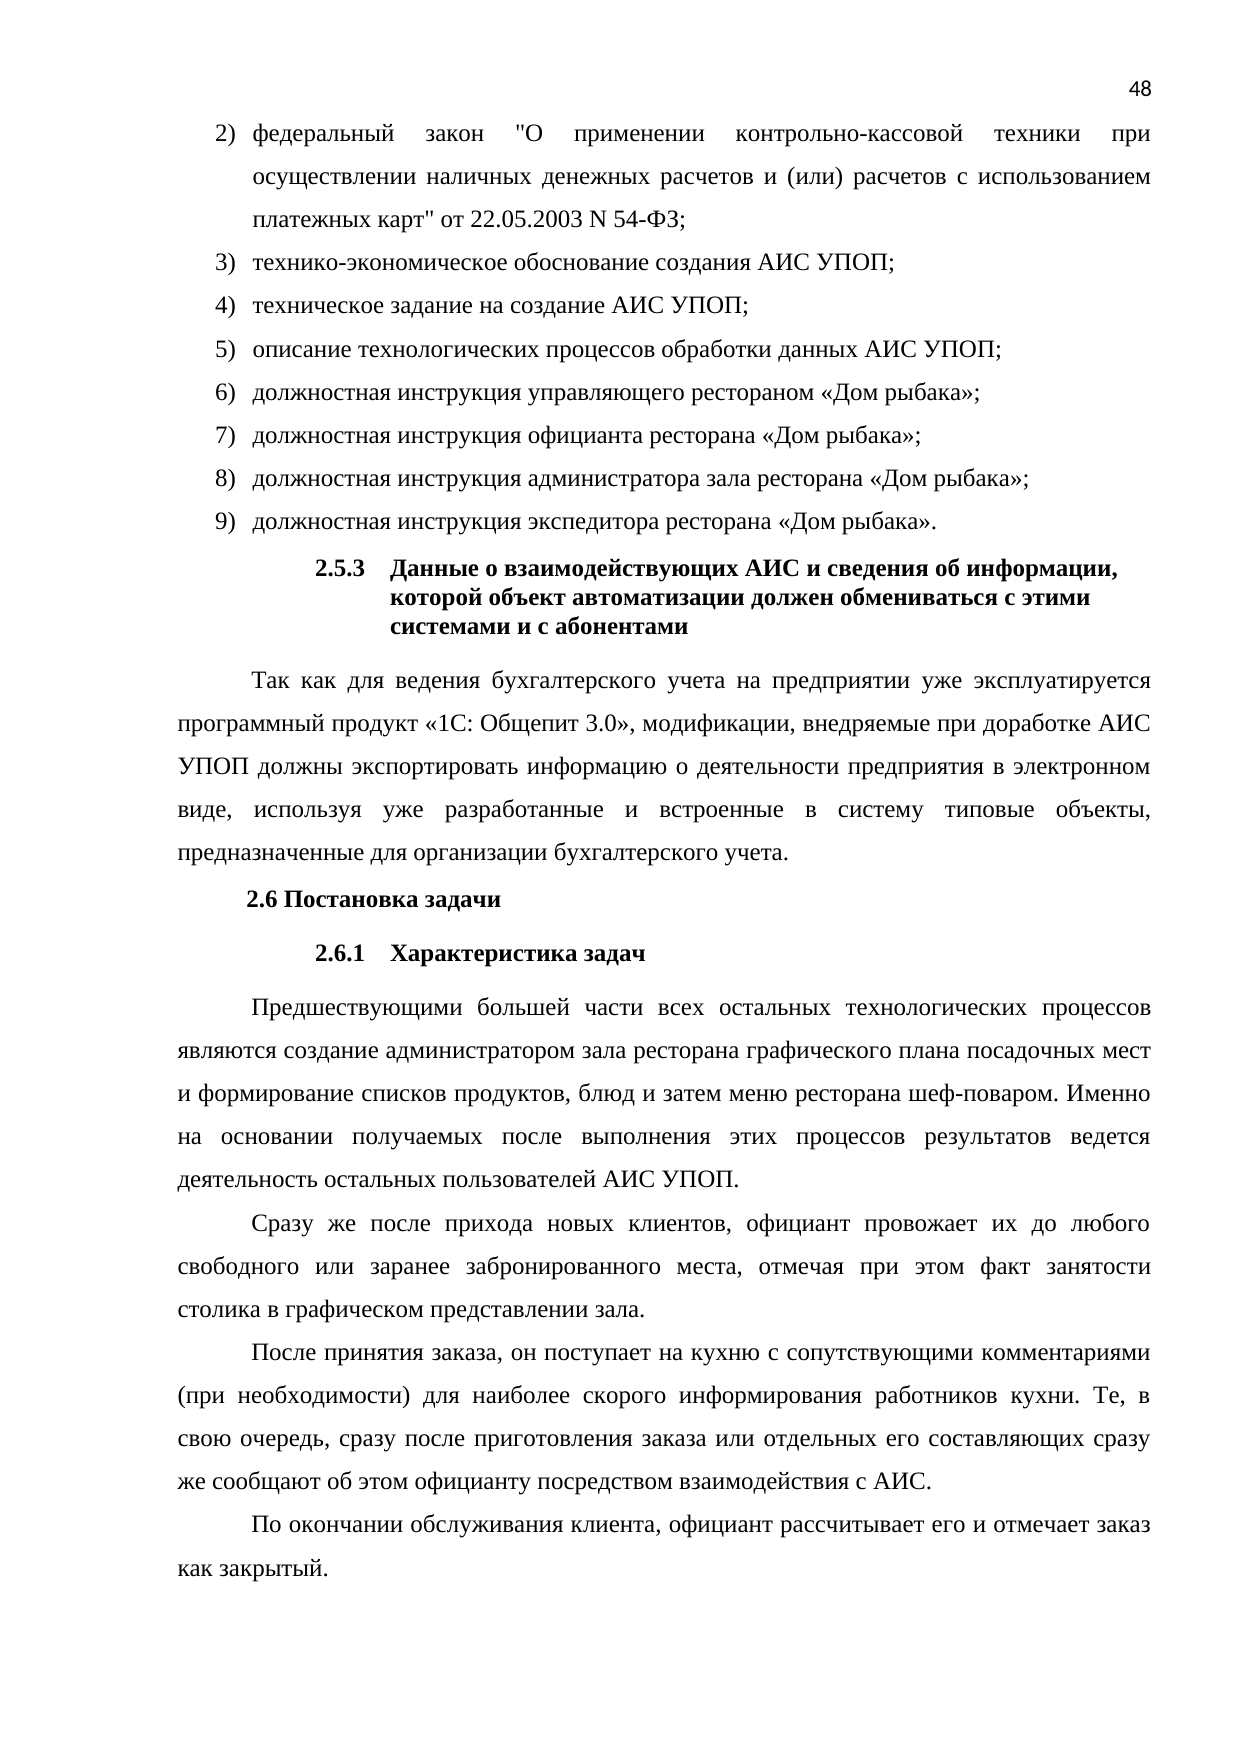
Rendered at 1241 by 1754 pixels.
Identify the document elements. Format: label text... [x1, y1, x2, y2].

text Так как для ведения бухгалтерского учета на предприятии уже эксплуатируется программный продукт «1С: Общепит 3.0», модификации, внедряемые при доработке АИС УПОП должны экспортировать информацию о деятельности предприятия в электронном виде, используя уже разработанные и встроенные в систему типовые объекты, предназначенные для организации бухгалтерского учета. [177, 665, 1152, 866]
list технико-экономическое обоснование создания АИС УПОП; [215, 247, 1152, 276]
list должностная инструкция управляющего рестораном «Дом рыбака»; [215, 377, 1152, 406]
text По окончании обслуживания клиента, официант рассчитывает его и отмечает заказ как закрытый. [177, 1509, 1152, 1581]
text Предшествующими большей части всех остальных технологических процессов являются создание администратором зала ресторана графического плана посадочных мест и формирование списков продуктов, блюд и затем меню ресторана шеф-поваром. Именно на основании получаемых после выполнения этих процессов результатов ведется деятельность остальных пользователей АИС УПОП. [177, 992, 1152, 1193]
list Данные о взаимодействующих АИС и сведения об информации, которой объект автоматизации должен обмениваться с этими системами и с абонентами [315, 553, 1152, 640]
list должностная инструкция экспедитора ресторана «Дом рыбака». [215, 506, 1152, 535]
list должностная инструкция администратора зала ресторана «Дом рыбака»; [215, 463, 1152, 492]
list описание технологических процессов обработки данных АИС УПОП; [215, 334, 1152, 362]
list должностная инструкция официанта ресторана «Дом рыбака»; [215, 420, 1152, 449]
text После принятия заказа, он поступает на кухню с сопутствующими комментариями (при необходимости) для наиболее скорого информирования работников кухни. Те, в свою очередь, сразу после приготовления заказа или отдельных его составляющих сразу же сообщают об этом официанту посредством взаимодействия с АИС. [177, 1337, 1152, 1495]
list федеральный закон "О применении контрольно-кассовой техники при осуществлении наличных денежных расчетов и (или) расчетов с использованием платежных карт" от 22.05.2003 N 54-ФЗ; [215, 118, 1152, 233]
list Постановка задачи [246, 884, 1152, 913]
list техническое задание на создание АИС УПОП; [215, 291, 1152, 319]
text Сразу же после прихода новых клиентов, официант провожает их до любого свободного или заранее забронированного места, отмечая при этом факт занятости столика в графическом представлении зала. [177, 1208, 1152, 1323]
list Характеристика задач [315, 938, 1152, 967]
